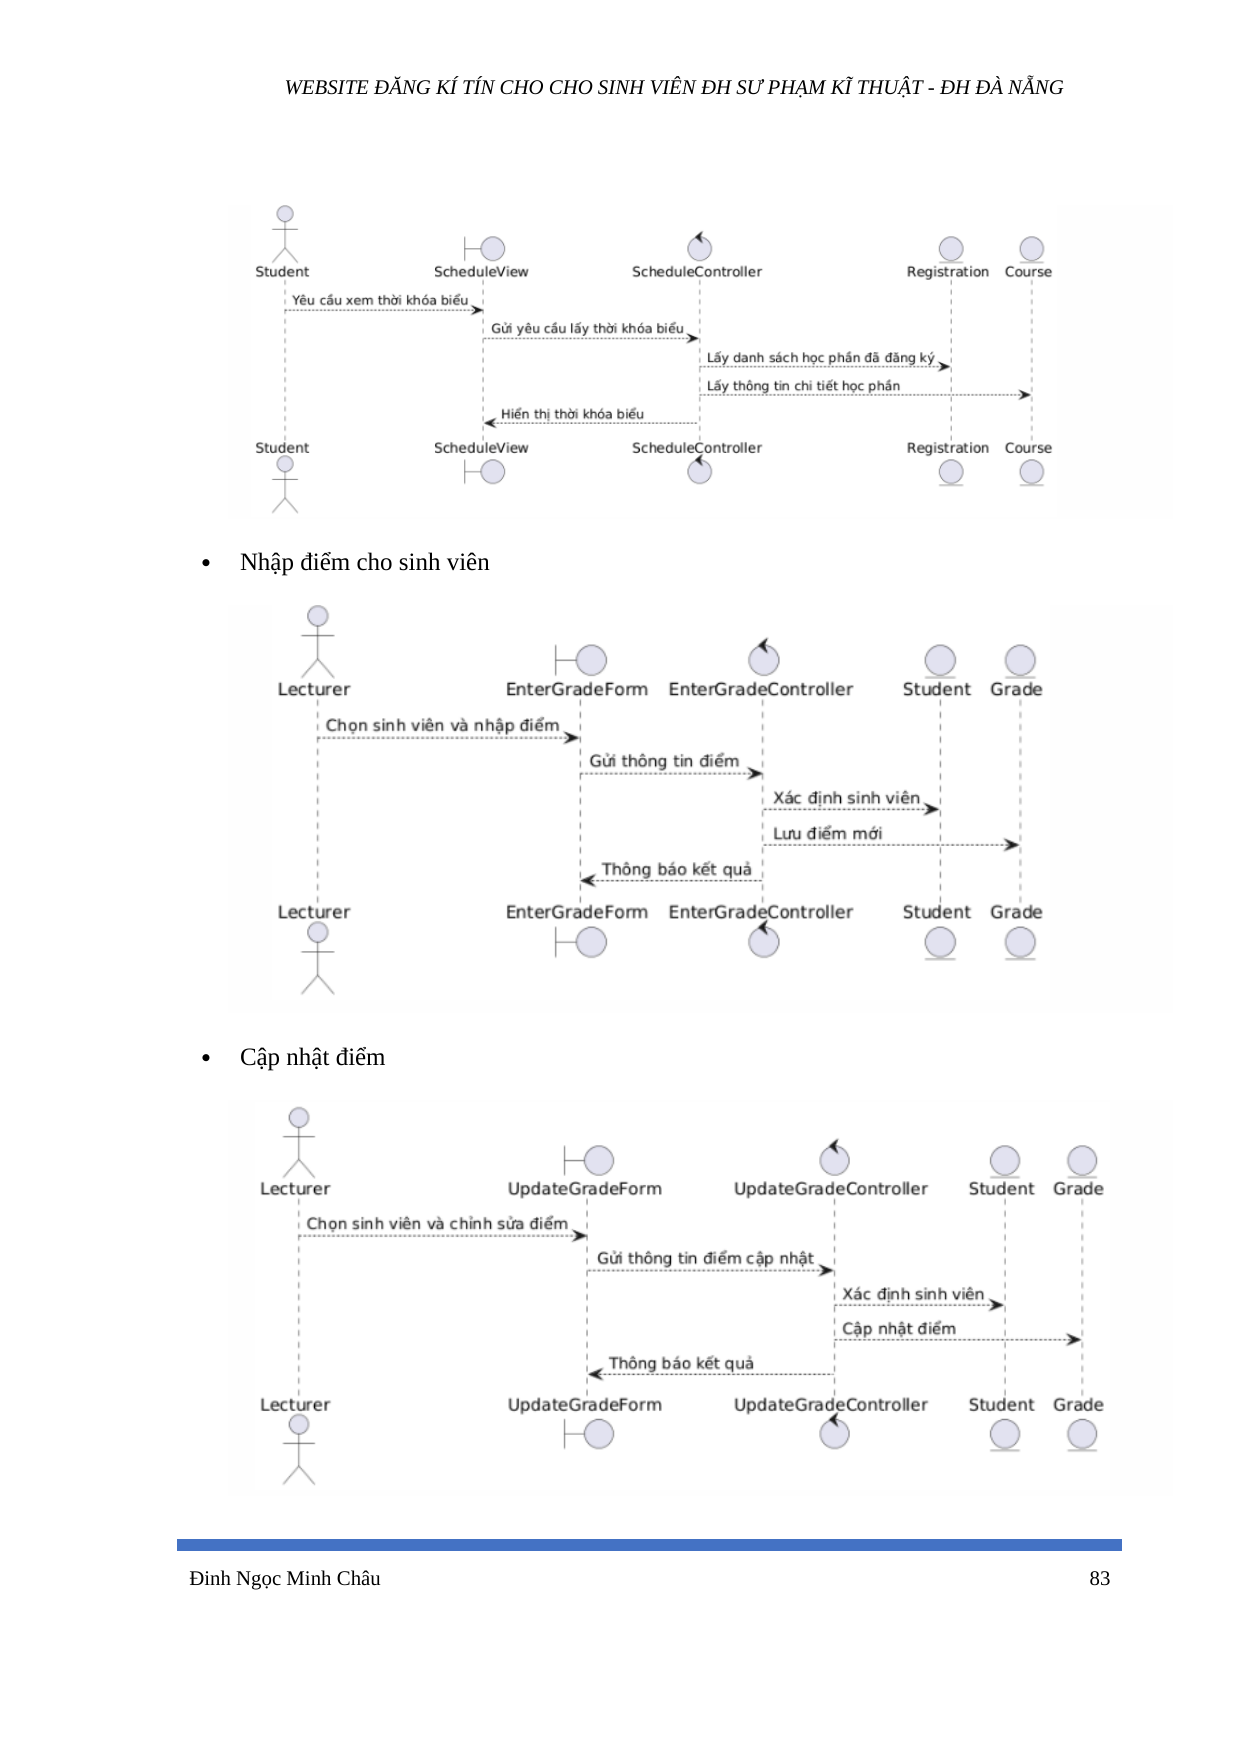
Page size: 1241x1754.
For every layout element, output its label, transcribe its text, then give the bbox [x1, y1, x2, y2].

list Cập nhật điểm [202, 1042, 1122, 1071]
picture [228, 1100, 1174, 1496]
picture [228, 605, 1174, 1013]
picture [228, 205, 1174, 519]
list Nhập điểm cho sinh viên [202, 547, 1122, 576]
